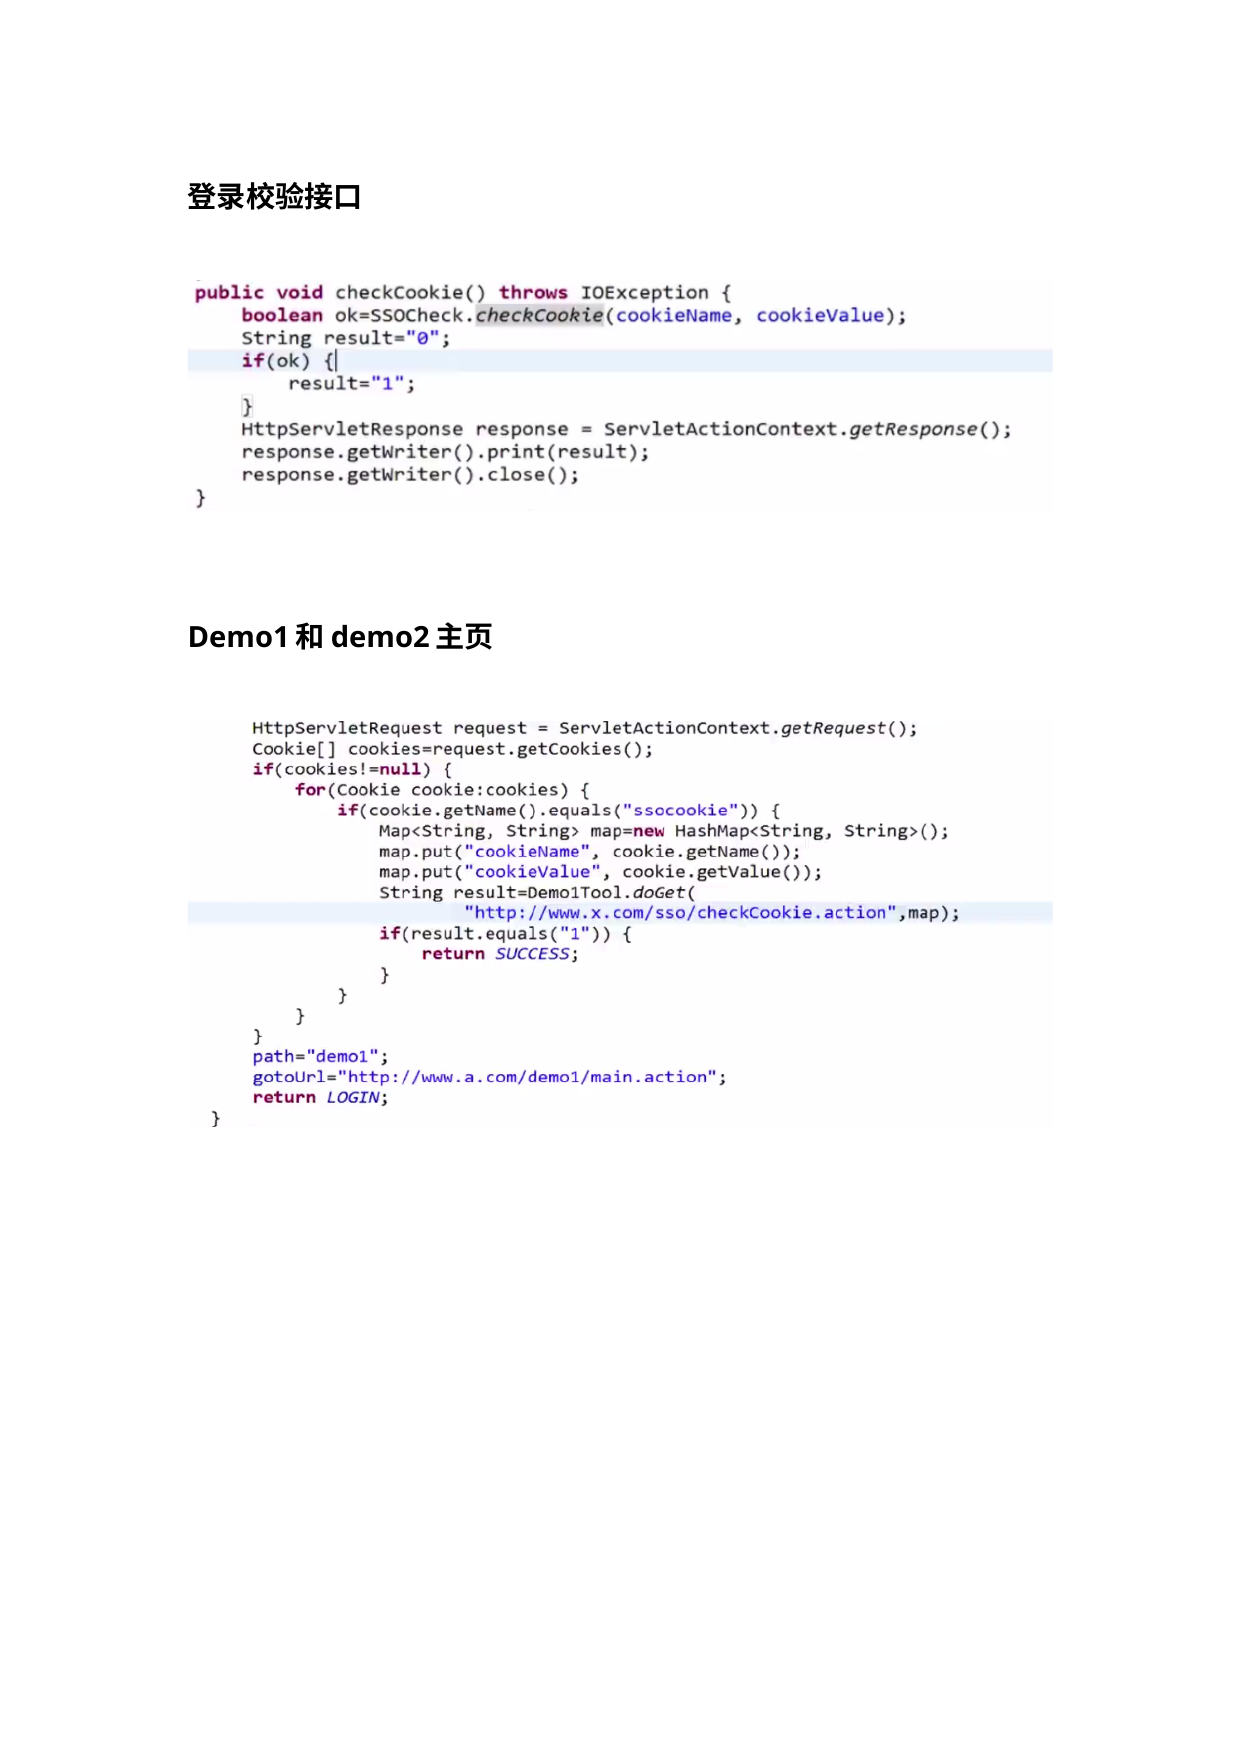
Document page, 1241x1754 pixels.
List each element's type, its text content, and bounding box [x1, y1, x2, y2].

picture [187, 721, 1053, 1127]
subtitle 登录校验接口 [187, 162, 1053, 227]
subtitle Demo1和demo2主页 [187, 602, 1053, 667]
picture [187, 280, 1053, 511]
